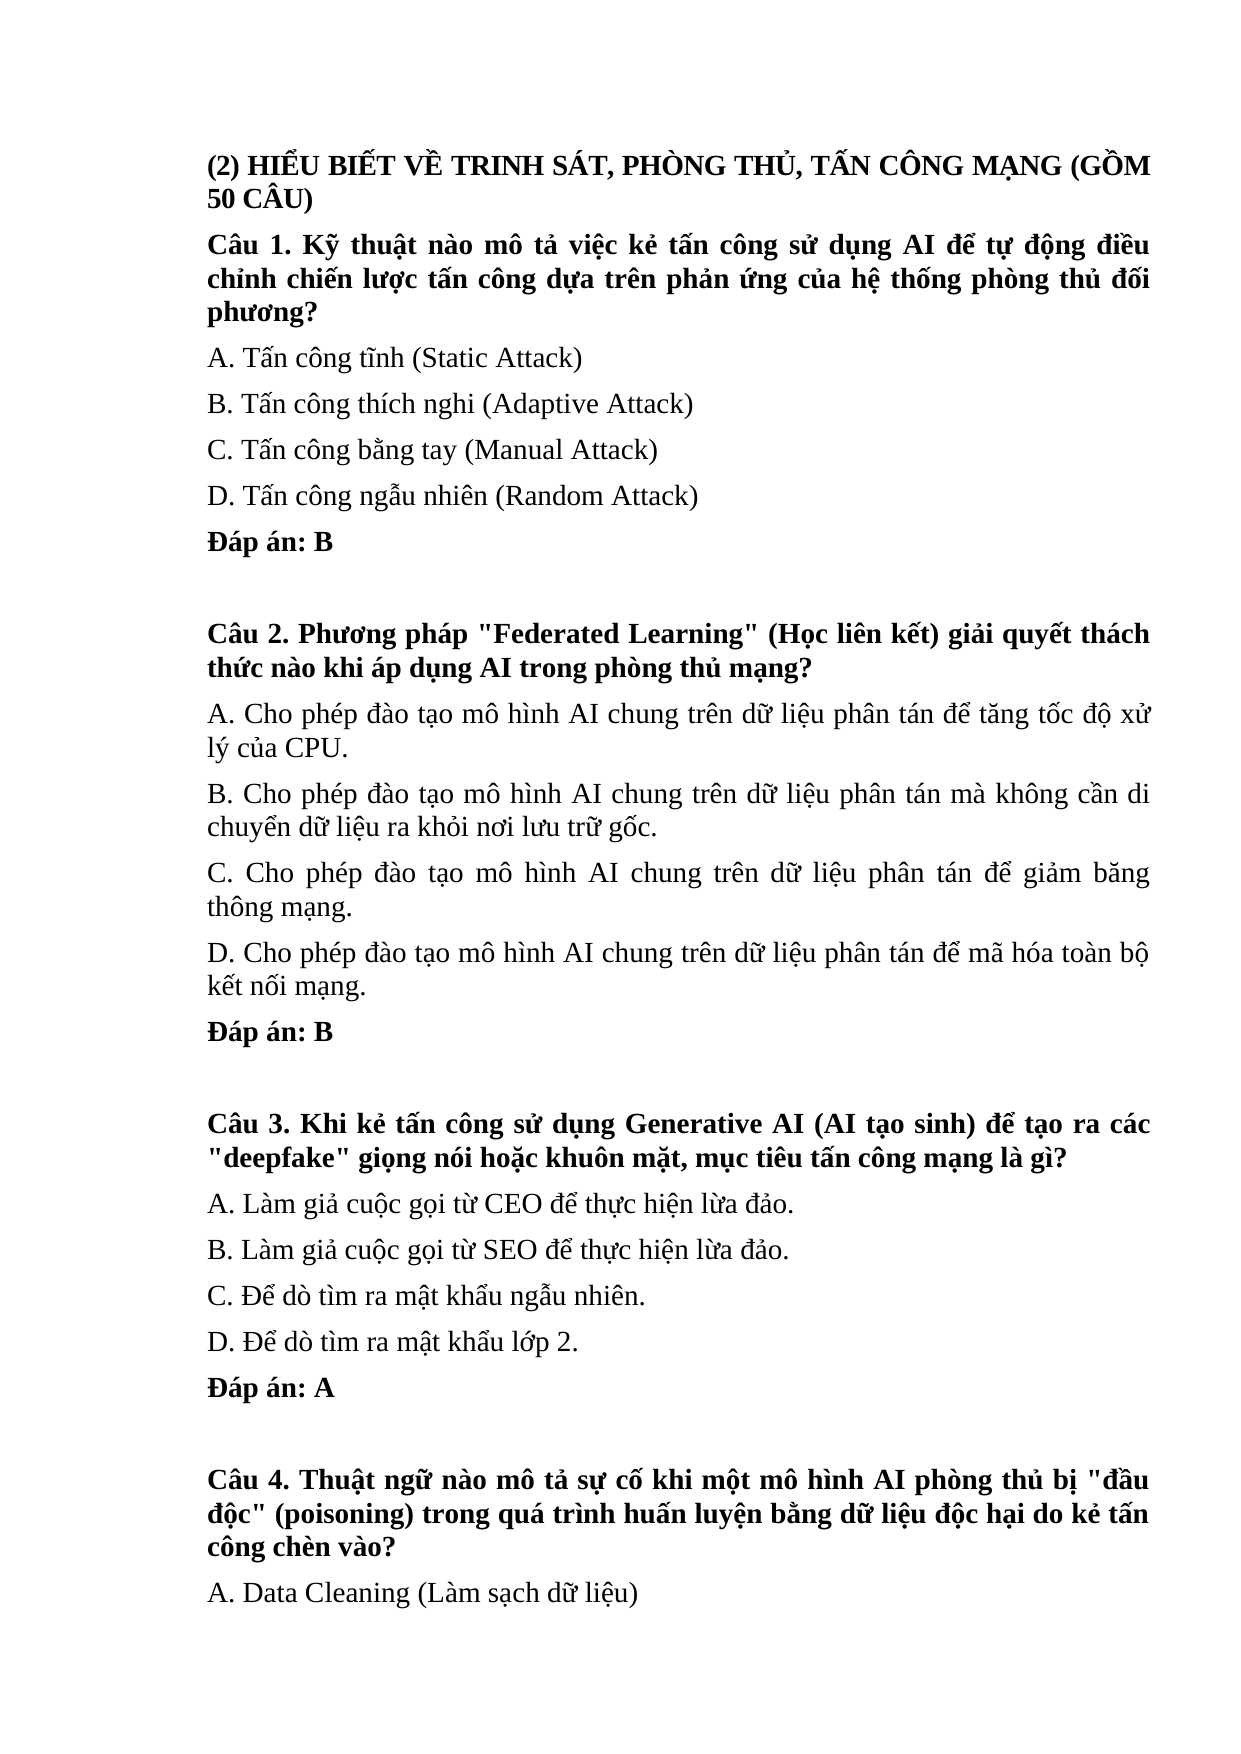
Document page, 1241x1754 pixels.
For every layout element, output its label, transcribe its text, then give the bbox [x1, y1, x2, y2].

text Câu 3. Khi kẻ tấn công sử dụng Generative AI (AI tạo sinh) để tạo ra các "deepfake" giọng nói hoặc khuôn mặt, mục tiêu tấn công mạng là gì? [207, 1107, 1152, 1174]
text A. Data Cleaning (Làm sạch dữ liệu) [207, 1576, 1152, 1609]
text C. Để dò tìm ra mật khẩu ngẫu nhiên. [207, 1278, 1152, 1312]
text Câu 1. Kỹ thuật nào mô tả việc kẻ tấn công sử dụng AI để tự động điều chỉnh chiến lược tấn công dựa trên phản ứng của hệ thống phòng thủ đối phương? [207, 227, 1152, 328]
text Đáp án: A [207, 1370, 1152, 1404]
text Đáp án: B [207, 1014, 1152, 1048]
text Câu 2. Phương pháp "Federated Learning" (Học liên kết) giải quyết thách thức nào khi áp dụng AI trong phòng thủ mạng? [207, 617, 1152, 684]
text B. Làm giả cuộc gọi từ SEO để thực hiện lừa đảo. [207, 1232, 1152, 1266]
subtitle (2) HIỂU BIẾT VỀ TRINH SÁT, PHÒNG THỦ, TẤN CÔNG MẠNG (GỒM 50 CÂU) [207, 148, 1152, 215]
text D. Cho phép đào tạo mô hình AI chung trên dữ liệu phân tán để mã hóa toàn bộ kết nối mạng. [207, 935, 1152, 1002]
text A. Tấn công tĩnh (Static Attack) [207, 340, 1152, 374]
text C. Tấn công bằng tay (Manual Attack) [207, 432, 1152, 466]
text C. Cho phép đào tạo mô hình AI chung trên dữ liệu phân tán để giảm băng thông mạng. [207, 855, 1152, 922]
text A. Làm giả cuộc gọi từ CEO để thực hiện lừa đảo. [207, 1186, 1152, 1220]
text D. Để dò tìm ra mật khẩu lớp 2. [207, 1324, 1152, 1358]
text B. Tấn công thích nghi (Adaptive Attack) [207, 386, 1152, 420]
text D. Tấn công ngẫu nhiên (Random Attack) [207, 478, 1152, 512]
text A. Cho phép đào tạo mô hình AI chung trên dữ liệu phân tán để tăng tốc độ xử lý của CPU. [207, 696, 1152, 763]
text Câu 4. Thuật ngữ nào mô tả sự cố khi một mô hình AI phòng thủ bị "đầu độc" (poisoning) trong quá trình huấn luyện bằng dữ liệu độc hại do kẻ tấn công chèn vào? [207, 1462, 1152, 1563]
text B. Cho phép đào tạo mô hình AI chung trên dữ liệu phân tán mà không cần di chuyển dữ liệu ra khỏi nơi lưu trữ gốc. [207, 776, 1152, 843]
text Đáp án: B [207, 524, 1152, 558]
